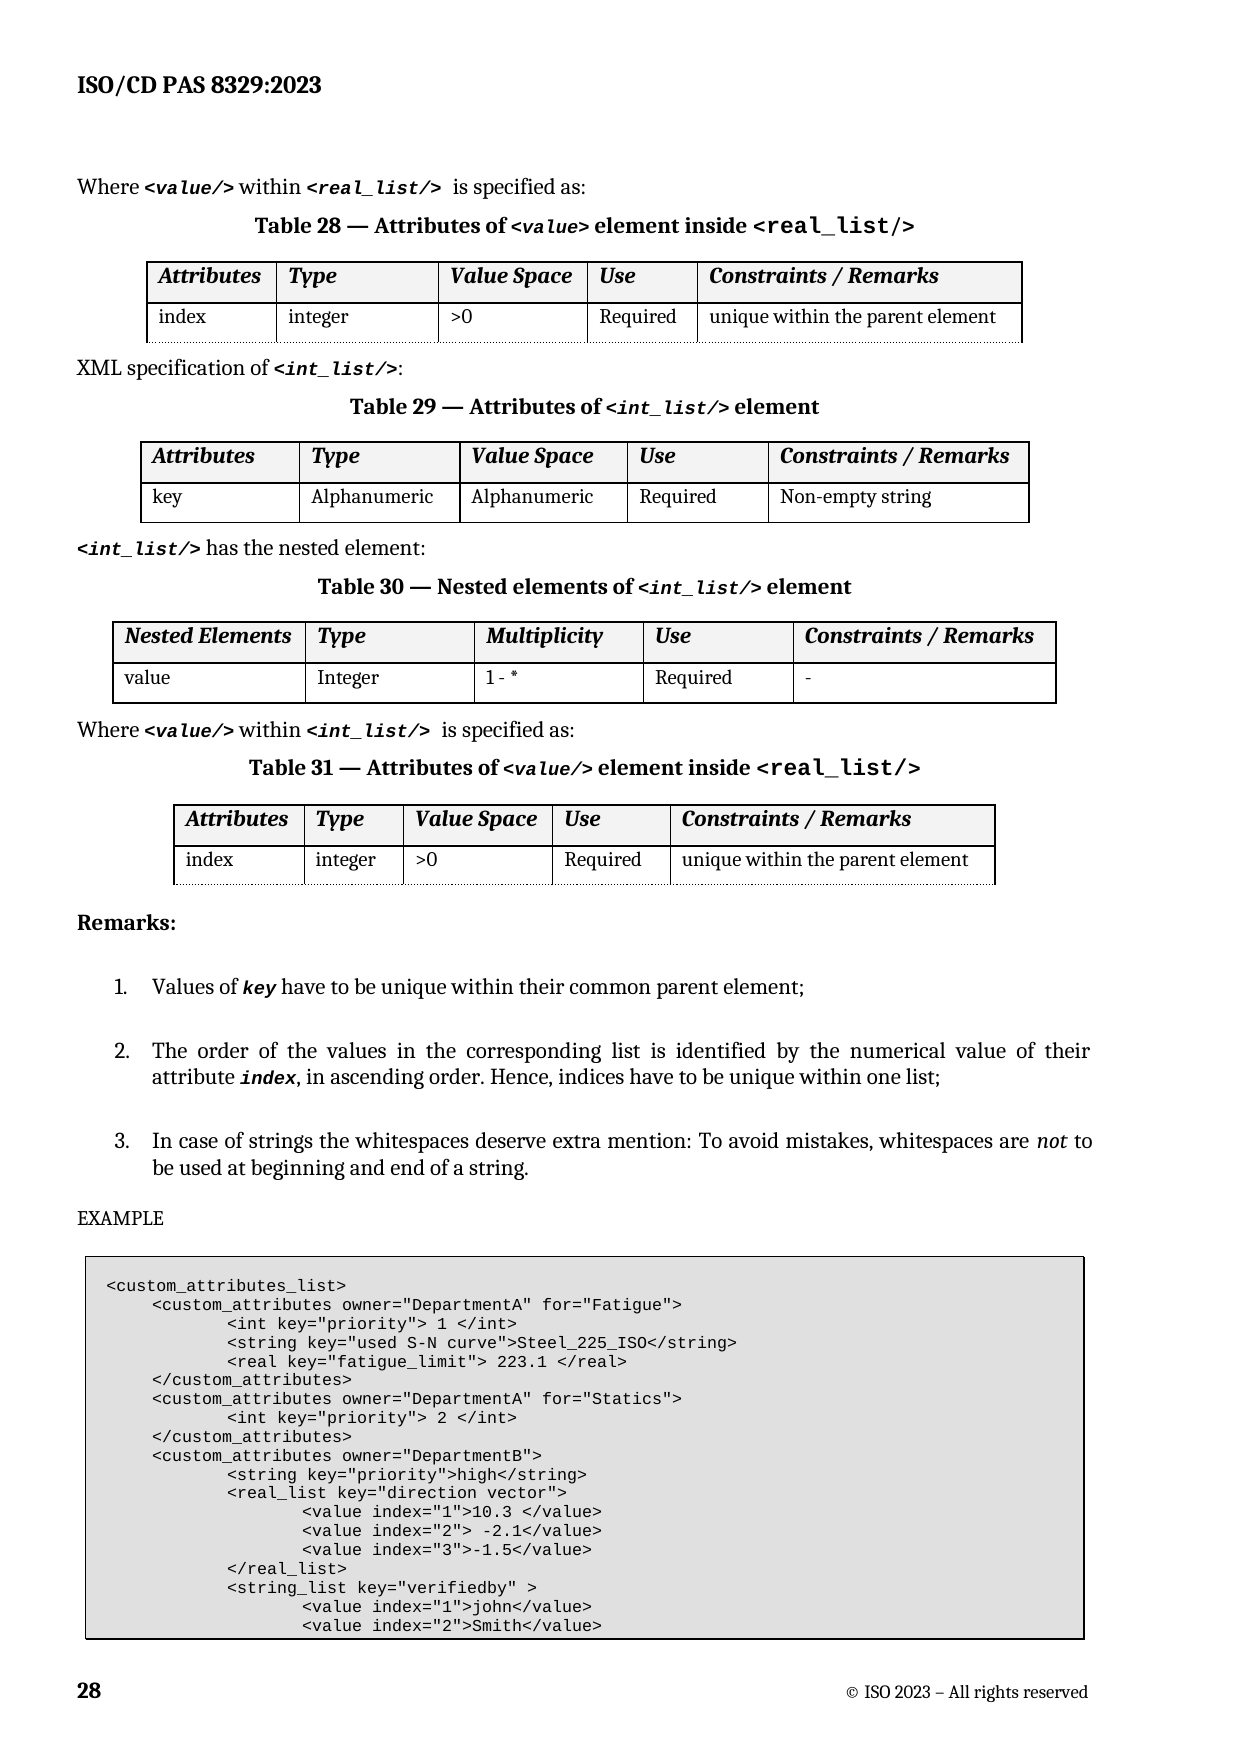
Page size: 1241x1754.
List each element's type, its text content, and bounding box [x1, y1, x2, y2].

text <custom_attributes owner="DepartmentA" for="Fatigue"> [86, 1293, 1083, 1312]
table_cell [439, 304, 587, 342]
text <custom_attributes owner="DepartmentB"> [86, 1444, 1083, 1463]
text <custom_attributes_list> [86, 1274, 1083, 1293]
text Table 30 — Nested elements of <int_list/> element [77, 574, 1092, 600]
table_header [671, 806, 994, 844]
text <value index="2">Smith</value> [86, 1614, 1083, 1638]
text <value index="1">john</value> [86, 1595, 1083, 1614]
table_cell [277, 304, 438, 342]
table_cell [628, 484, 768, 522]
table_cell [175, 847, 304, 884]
text EXAMPLE [77, 1206, 1092, 1231]
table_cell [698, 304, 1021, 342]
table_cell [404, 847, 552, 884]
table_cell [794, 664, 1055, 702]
text <real_list key="direction vector"> [86, 1482, 1083, 1501]
text Table 31 — Attributes of <value/> element inside <real_list/> [77, 755, 1092, 783]
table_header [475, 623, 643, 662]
text <custom_attributes owner="DepartmentA" for="Statics"> [86, 1388, 1083, 1407]
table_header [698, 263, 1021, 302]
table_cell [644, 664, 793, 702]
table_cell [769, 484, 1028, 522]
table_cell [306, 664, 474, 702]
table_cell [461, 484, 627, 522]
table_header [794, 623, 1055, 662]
text Table 28 — Attributes of <value> element inside <real_list/> [77, 213, 1092, 240]
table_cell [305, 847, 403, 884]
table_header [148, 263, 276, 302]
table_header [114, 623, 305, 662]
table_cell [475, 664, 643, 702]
text <string_list key="verifiedby" > [86, 1576, 1083, 1595]
text <int key="priority"> 2 </int> [86, 1407, 1083, 1425]
text </custom_attributes> [86, 1369, 1083, 1388]
text <int key="priority"> 1 </int> [86, 1312, 1083, 1331]
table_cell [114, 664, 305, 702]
list In case of strings the whitespaces deserve extra mention: To avoid mistakes, whitespaces are not to be used at beginning and end of a string. [114, 1128, 1092, 1181]
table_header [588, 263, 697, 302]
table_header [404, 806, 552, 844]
text Remarks: [77, 910, 1092, 936]
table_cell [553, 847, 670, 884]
text </real_list> [86, 1557, 1083, 1576]
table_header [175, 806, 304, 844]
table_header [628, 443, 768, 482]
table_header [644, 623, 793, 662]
text <int_list/> has the nested element: [77, 535, 1092, 562]
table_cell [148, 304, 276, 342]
text XML specification of <int_list/>: [77, 355, 1092, 381]
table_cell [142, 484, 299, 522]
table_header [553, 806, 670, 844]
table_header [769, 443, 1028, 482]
text Where <value/> within <real_list/> is specified as: [77, 174, 1092, 200]
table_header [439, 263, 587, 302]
text Table 29 — Attributes of <int_list/> element [77, 394, 1092, 420]
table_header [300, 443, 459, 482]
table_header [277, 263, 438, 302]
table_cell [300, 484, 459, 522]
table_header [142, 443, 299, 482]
text <real key="fatigue_limit"> 223.1 </real> [86, 1350, 1083, 1369]
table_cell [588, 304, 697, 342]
text </custom_attributes> [86, 1425, 1083, 1444]
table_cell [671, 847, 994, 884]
list The order of the values in the corresponding list is identified by the numerical value of their attribute index, in ascending order. Hence, indices have to be unique within one list; [114, 1038, 1092, 1091]
text <string key="priority">high</string> [86, 1463, 1083, 1482]
text <value index="2"> -2.1</value> [86, 1520, 1083, 1538]
list Values of key have to be unique within their common parent element; [114, 974, 1092, 1000]
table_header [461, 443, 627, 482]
text Where <value/> within <int_list/> is specified as: [77, 716, 1092, 743]
text <value index="1">10.3 </value> [86, 1501, 1083, 1520]
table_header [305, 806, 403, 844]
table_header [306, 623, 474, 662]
text <string key="used S-N curve">Steel_225_ISO</string> [86, 1331, 1083, 1350]
text <value index="3">-1.5</value> [86, 1538, 1083, 1557]
